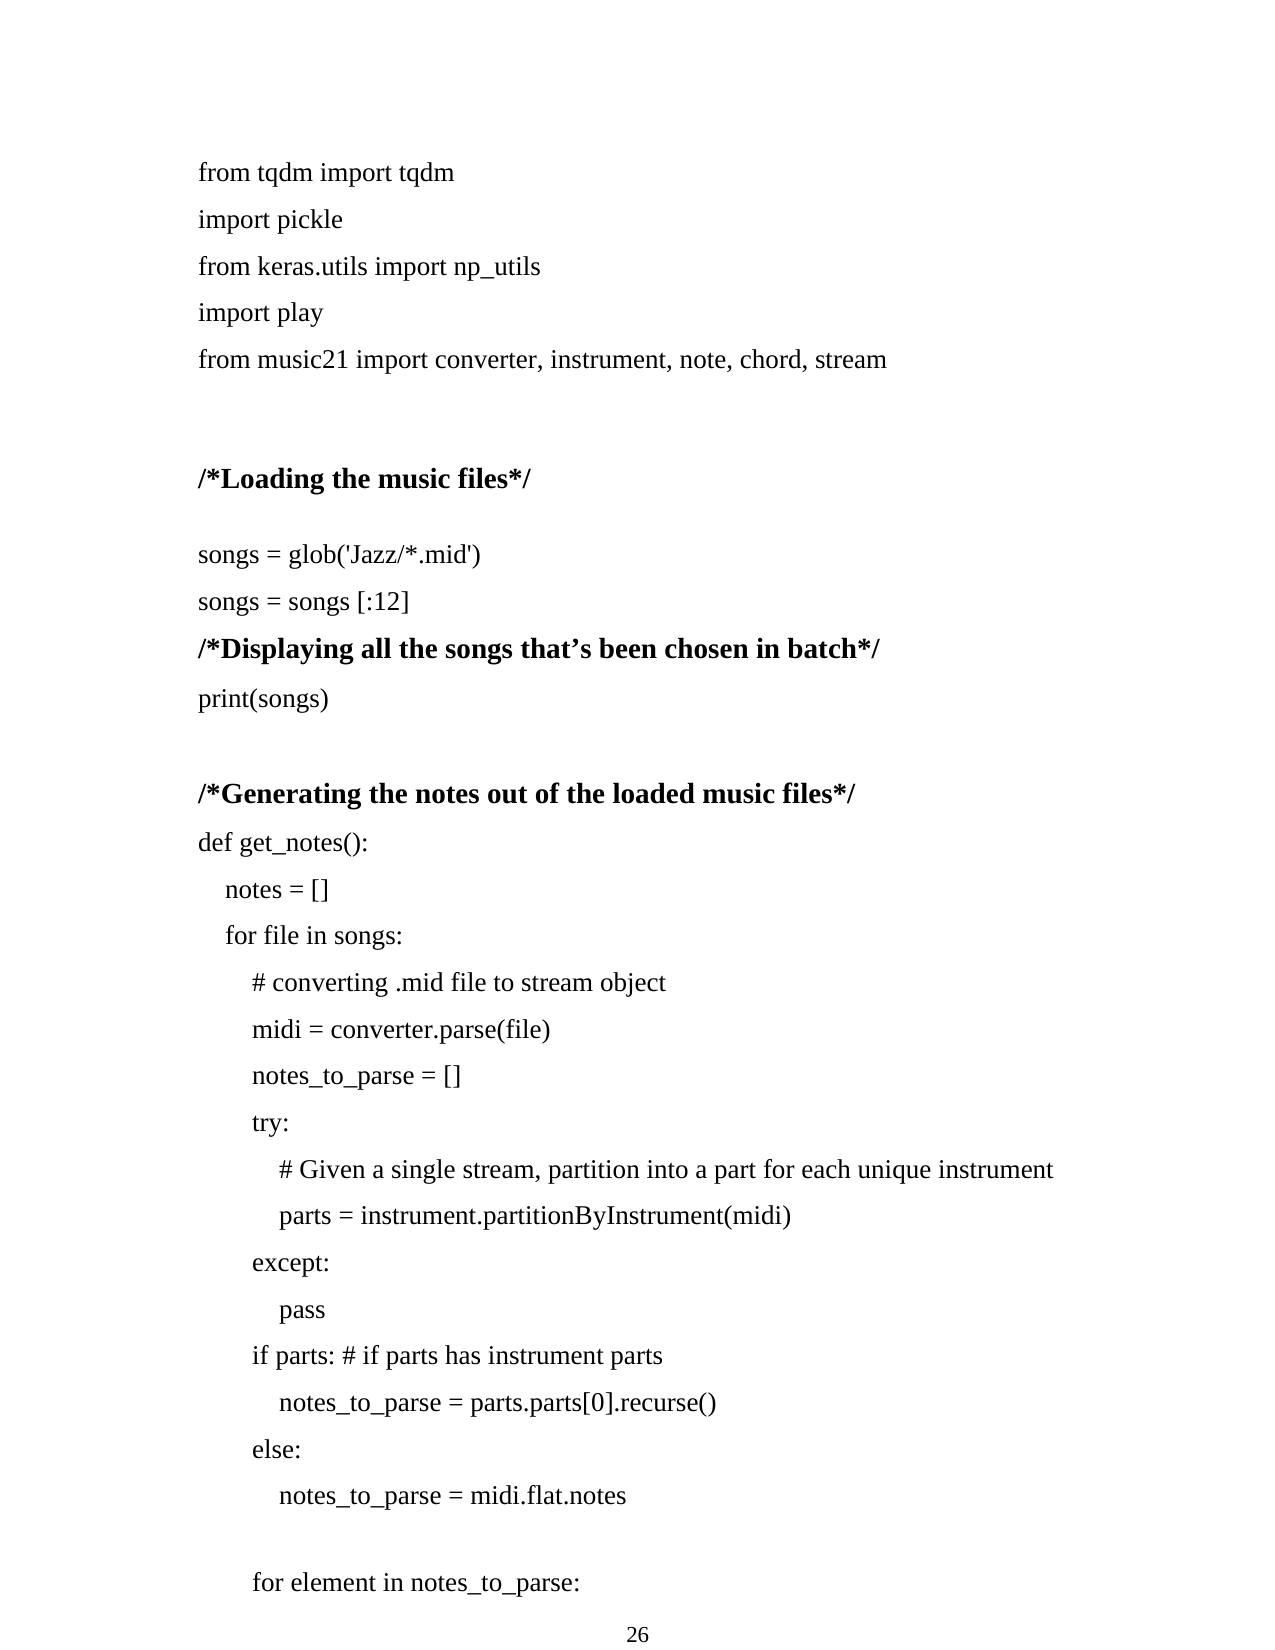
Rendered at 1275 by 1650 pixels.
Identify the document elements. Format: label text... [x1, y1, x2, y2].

text # Given a single stream, partition into a part for each unique instrument [198, 1153, 1096, 1184]
text for file in songs: [198, 919, 1096, 951]
text notes_to_parse = [] [198, 1059, 1096, 1091]
text for element in notes_to_parse: [198, 1566, 1096, 1597]
text # converting .mid file to stream object [198, 966, 1096, 997]
text /*Generating the notes out of the loaded music files*/ [198, 776, 1096, 809]
subtitle from music21 import converter, instrument, note, chord, stream [198, 343, 1096, 374]
text def get_notes(): [198, 826, 1096, 857]
text notes_to_parse = midi.flat.notes [198, 1479, 1096, 1511]
text parts = instrument.partitionByInstrument(midi) [198, 1199, 1096, 1231]
text if parts: # if parts has instrument parts [198, 1339, 1096, 1371]
subtitle from tqdm import tqdm [198, 156, 1096, 187]
text else: [198, 1433, 1096, 1464]
subtitle import pickle [198, 203, 1096, 234]
text notes_to_parse = parts.parts[0].recurse() [198, 1386, 1096, 1417]
text midi = converter.parse(file) [198, 1013, 1096, 1044]
text pass [198, 1293, 1096, 1324]
subtitle /*Loading the music files*/ [198, 461, 1096, 494]
subtitle songs = songs [:12] [198, 585, 1096, 616]
subtitle import play [198, 296, 1096, 327]
subtitle from keras.utils import np_utils [198, 249, 1096, 281]
text except: [198, 1246, 1096, 1277]
subtitle songs = glob('Jazz/*.mid') [198, 538, 1096, 569]
text notes = [] [198, 873, 1096, 904]
text try: [198, 1106, 1096, 1137]
subtitle /*Displaying all the songs that’s been chosen in batch*/ [198, 631, 1096, 665]
subtitle print(songs) [198, 682, 1096, 713]
